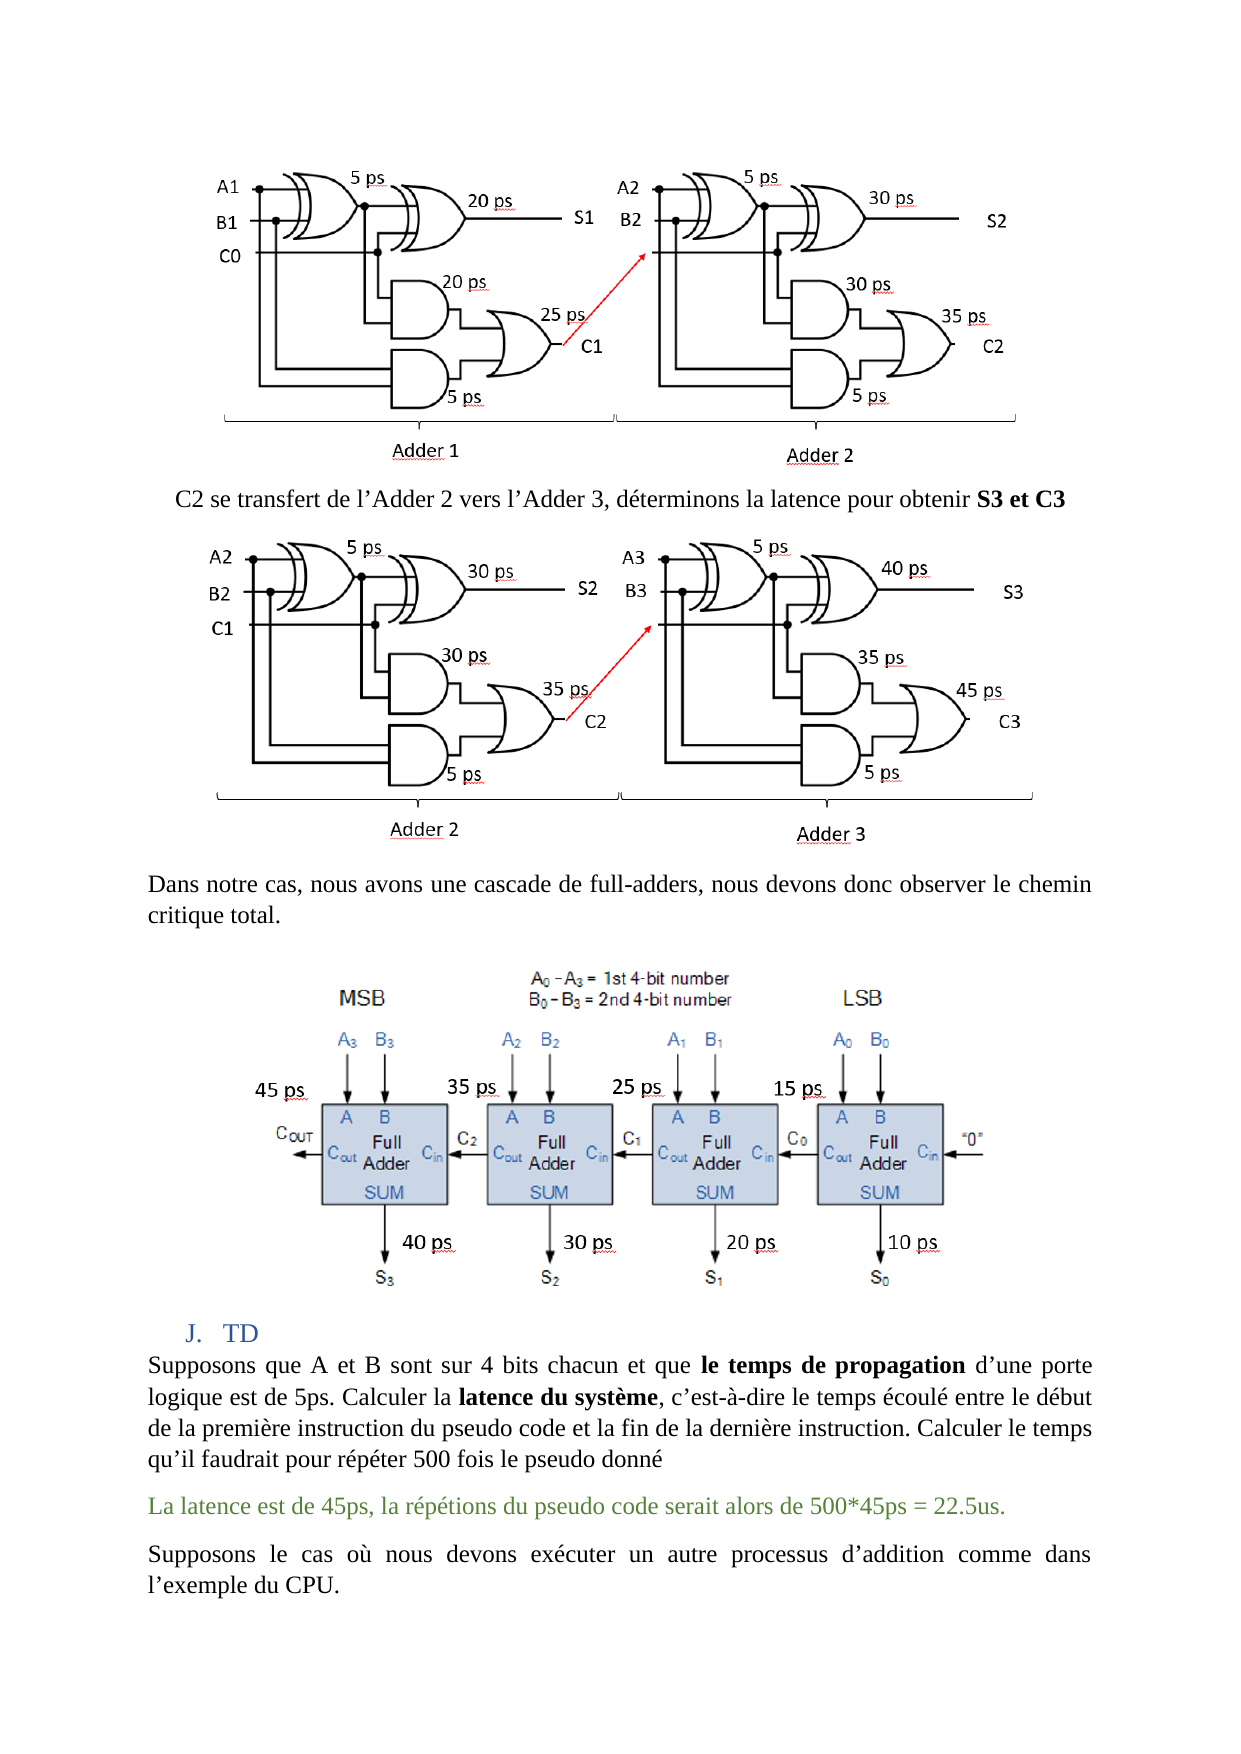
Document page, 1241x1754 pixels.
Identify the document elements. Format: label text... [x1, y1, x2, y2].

text Dans notre cas, nous avons une cascade de full-adders, nous devons donc observer le chemin critique total. [148, 869, 1093, 929]
text Supposons le cas où nous devons exécuter un autre processus d’addition comme dans l’exemple du CPU. [148, 1539, 1093, 1599]
subtitle TD [185, 1317, 1093, 1348]
text C2 se transfert de l’Adder 2 vers l’Adder 3, déterminons la latence pour obtenir S3 et C3 [148, 484, 1093, 513]
picture [214, 147, 1026, 466]
text La latence est de 45ps, la répétions du pseudo code serait alors de 500*45ps = 22.5us. [148, 1491, 1093, 1520]
picture [203, 532, 1037, 851]
picture [234, 948, 1006, 1298]
text Supposons que A et B sont sur 4 bits chacun et que le temps de propagation d’une porte logique est de 5ps. Calculer la latence du système, c’est-à-dire le temps écoulé entre le début de la première instruction du pseudo code et la fin de la dernière instruction. Calculer le temps qu’il faudrait pour répéter 500 fois le pseudo donné [148, 1351, 1093, 1472]
